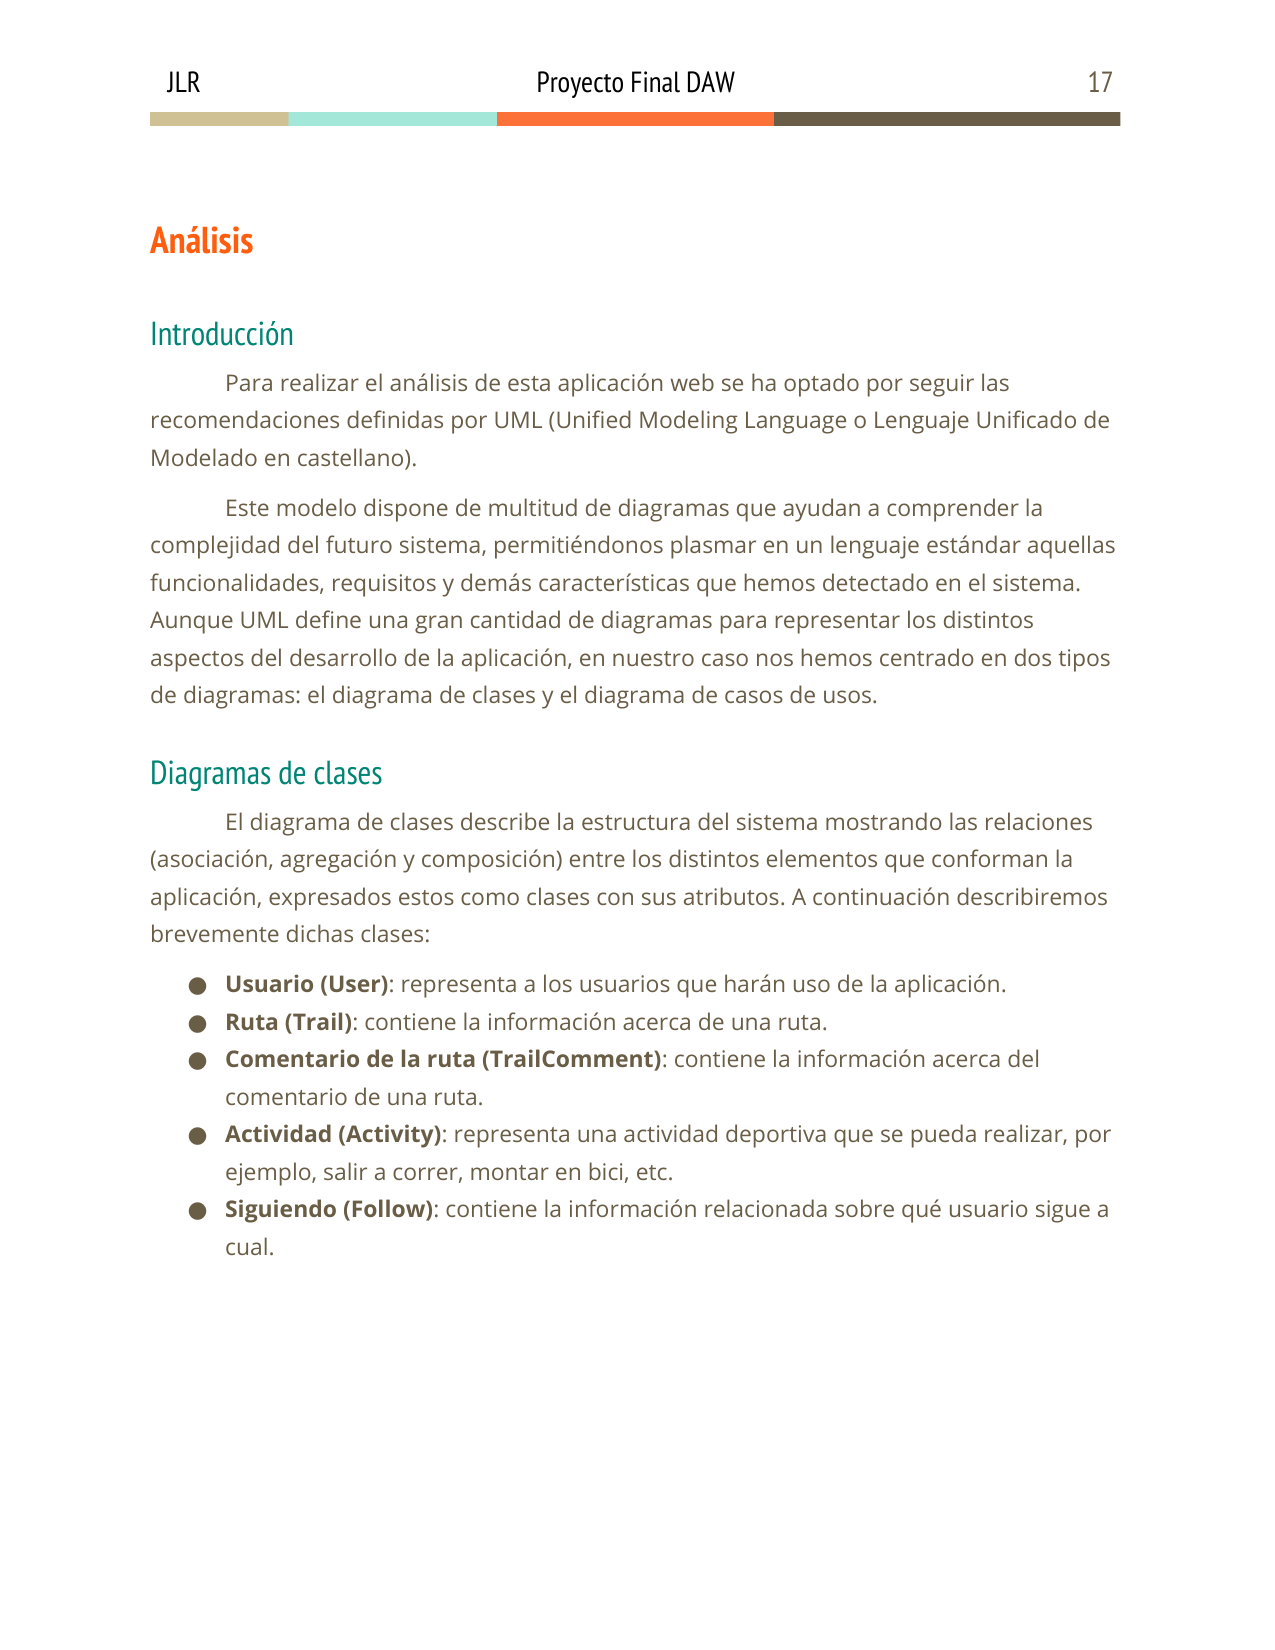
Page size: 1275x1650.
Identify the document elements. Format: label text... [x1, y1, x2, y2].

list Actividad (Activity): representa una actividad deportiva que se pueda realizar, por ejemplo, salir a correr, montar en bici, etc. [187, 1118, 1125, 1187]
text El diagrama de clases describe la estructura del sistema mostrando las relaciones (asociación, agregación y composición) entre los distintos elementos que conforman la aplicación, expresados estos como clases con sus atributos. A continuación describiremos brevemente dichas clases: [150, 806, 1125, 949]
list Siguiendo (Follow): contiene la información relacionada sobre qué usuario sigue a cual. [187, 1193, 1125, 1262]
subtitle Análisis [150, 215, 1125, 263]
list Comentario de la ruta (TrailComment): contiene la información acerca del comentario de una ruta. [187, 1043, 1125, 1112]
subtitle Introducción [150, 311, 1125, 354]
list Usuario (User): representa a los usuarios que harán uso de la aplicación. [187, 968, 1125, 999]
picture [150, 112, 1121, 126]
list Ruta (Trail): contiene la información acerca de una ruta. [187, 1006, 1125, 1037]
text Este modelo dispone de multitud de diagramas que ayudan a comprender la complejidad del futuro sistema, permitiéndonos plasmar en un lenguaje estándar aquellas funcionalidades, requisitos y demás características que hemos detectado en el sistema. Aunque UML define una gran cantidad de diagramas para representar los distintos aspectos del desarrollo de la aplicación, en nuestro caso nos hemos centrado en dos tipos de diagramas: el diagrama de clases y el diagrama de casos de usos. [150, 492, 1125, 711]
text Para realizar el análisis de esta aplicación web se ha optado por seguir las recomendaciones definidas por UML (Unified Modeling Language o Lenguaje Unificado de Modelado en castellano). [150, 367, 1125, 473]
subtitle Diagramas de clases [150, 750, 1125, 793]
